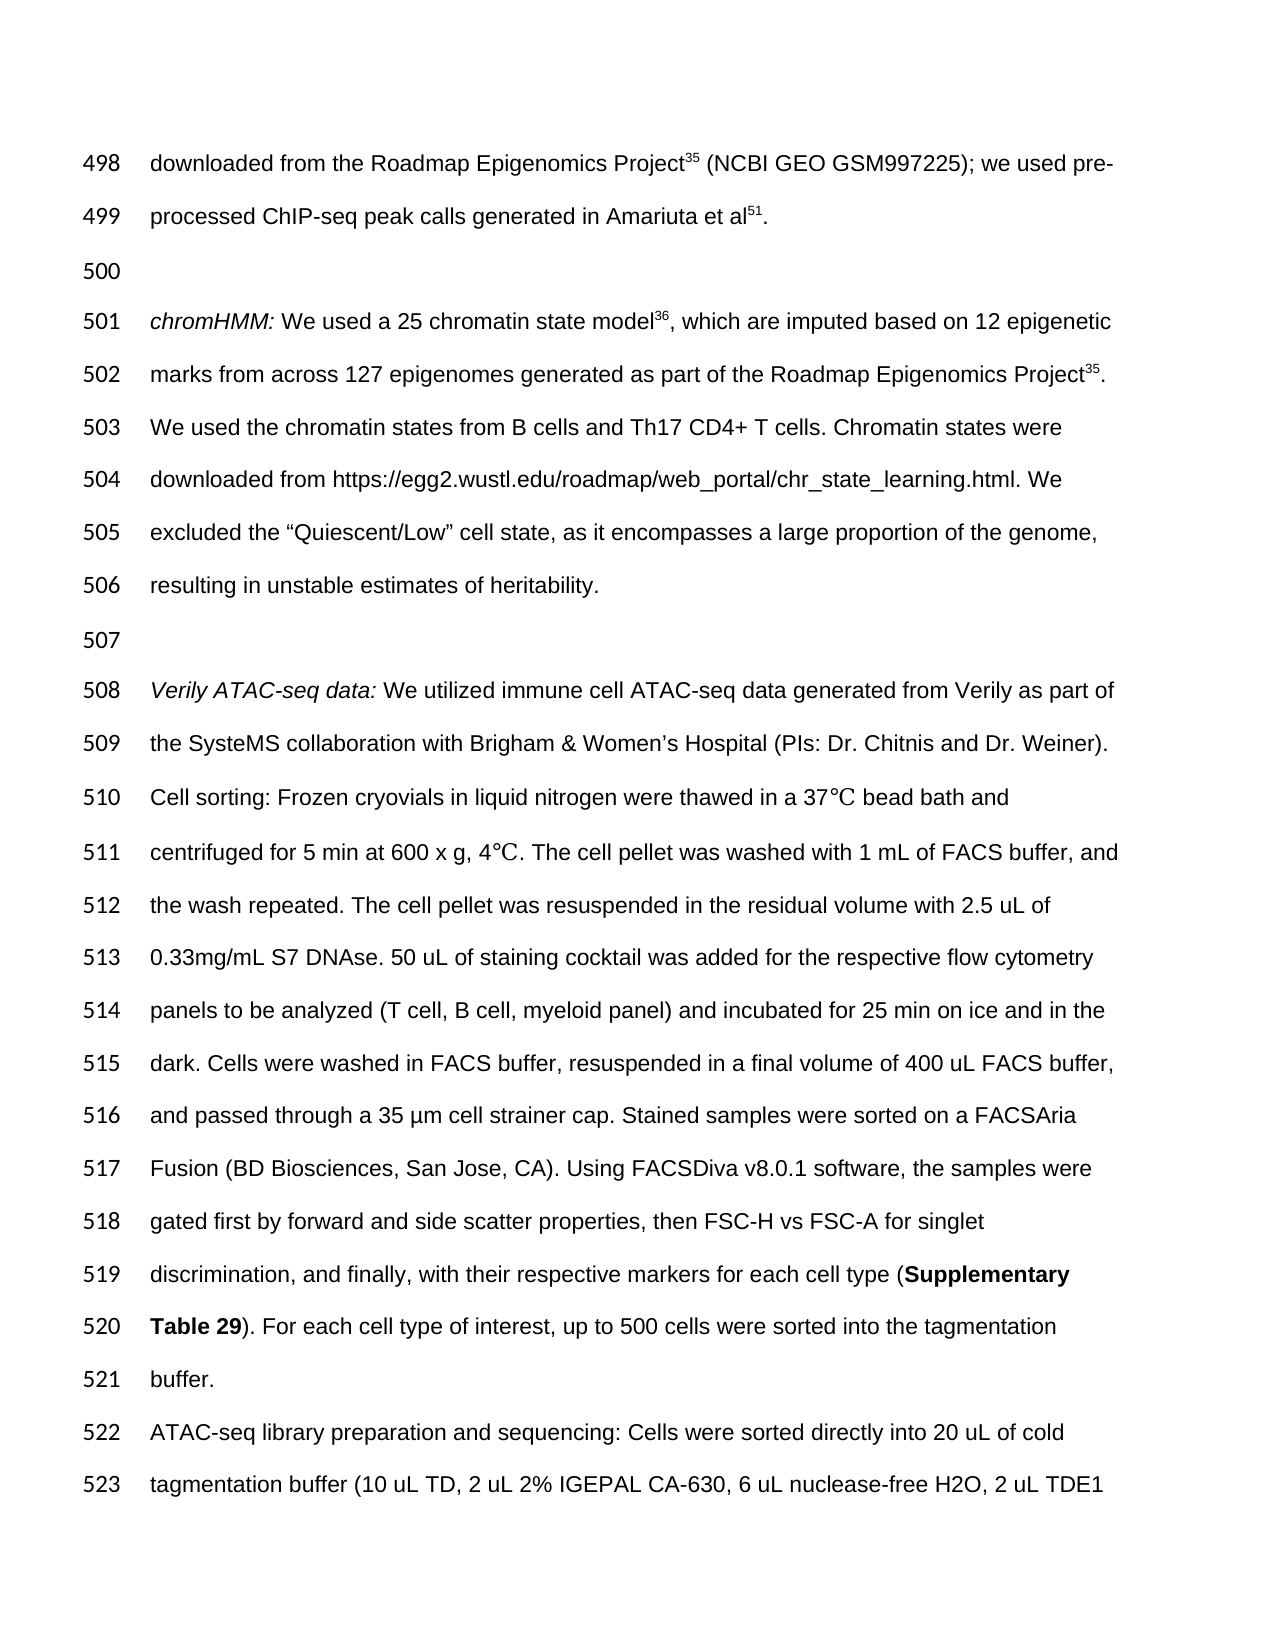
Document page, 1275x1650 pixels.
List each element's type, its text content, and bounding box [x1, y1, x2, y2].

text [150, 150, 1125, 229]
text Cell sorting: Frozen cryovials in liquid nitrogen were thawed in a 37℃ bead bath and centrifuged for 5 min at 600 x g, 4℃. The cell pellet was washed with 1 mL of FACS buffer, and the wash repeated. The cell pellet was resuspended in the residual volume with 2.5 uL of 0.33mg/mL S7 DNAse. 50 uL of staining cocktail was added for the respective flow cytometry panels to be analyzed (T cell, B cell, myeloid panel) and incubated for 25 min on ice and in the dark. Cells were washed in FACS buffer, resuspended in a final volume of 400 uL FACS buffer, and passed through a 35 µm cell strainer cap. Stained samples were sorted on a FACSAria Fusion (BD Biosciences, San Jose, CA). Using FACSDiva v8.0.1 software, the samples were gated first by forward and side scatter properties, then FSC-H vs FSC-A for singlet discrimination, and finally, with their respective markers for each cell type (Supplementary Table 29). For each cell type of interest, up to 500 cells were sorted into the tagmentation buffer. [150, 782, 1125, 1392]
text Verily ATAC-seq data: We utilized immune cell ATAC-seq data generated from Verily as part of the SysteMS collaboration with Brigham & Women’s Hospital (PIs: Dr. Chitnis and Dr. Weiner). [150, 677, 1125, 756]
text chromHMM: We used a 25 chromatin state model36, which are imputed based on 12 epigenetic marks from across 127 epigenomes generated as part of the Roadmap Epigenomics Project35. We used the chromatin states from B cells and Th17 CD4+ T cells. Chromatin states were downloaded from https://egg2.wustl.edu/roadmap/web_portal/chr_state_learning.html. We excluded the “Quiescent/Low” cell state, as it encompasses a large proportion of the genome, resulting in unstable estimates of heritability. [150, 308, 1125, 598]
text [150, 1419, 1125, 1498]
